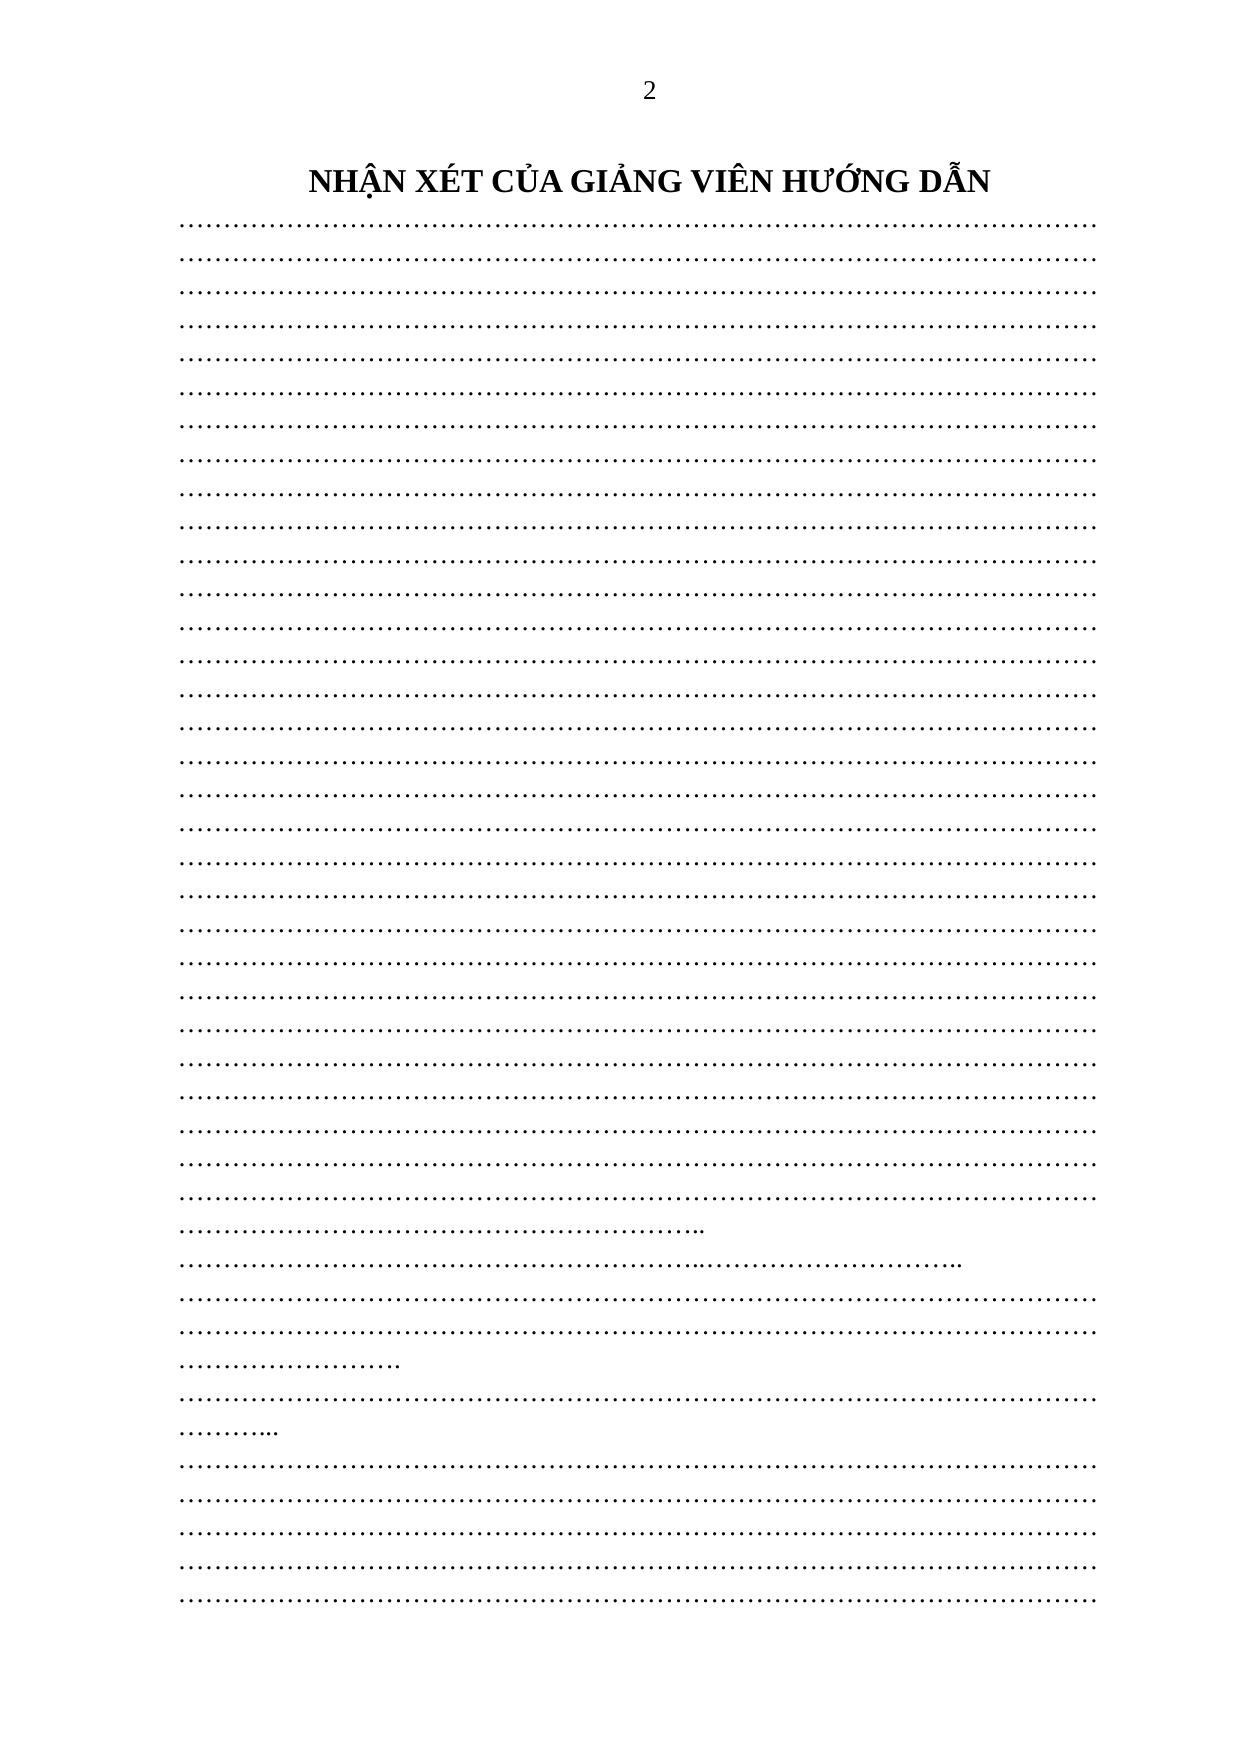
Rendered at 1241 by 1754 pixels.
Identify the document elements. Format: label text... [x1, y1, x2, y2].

subtitle NHẬN XÉT CỦA GIẢNG VIÊN HƯỚNG DẪN [177, 161, 1122, 199]
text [177, 202, 1122, 1609]
